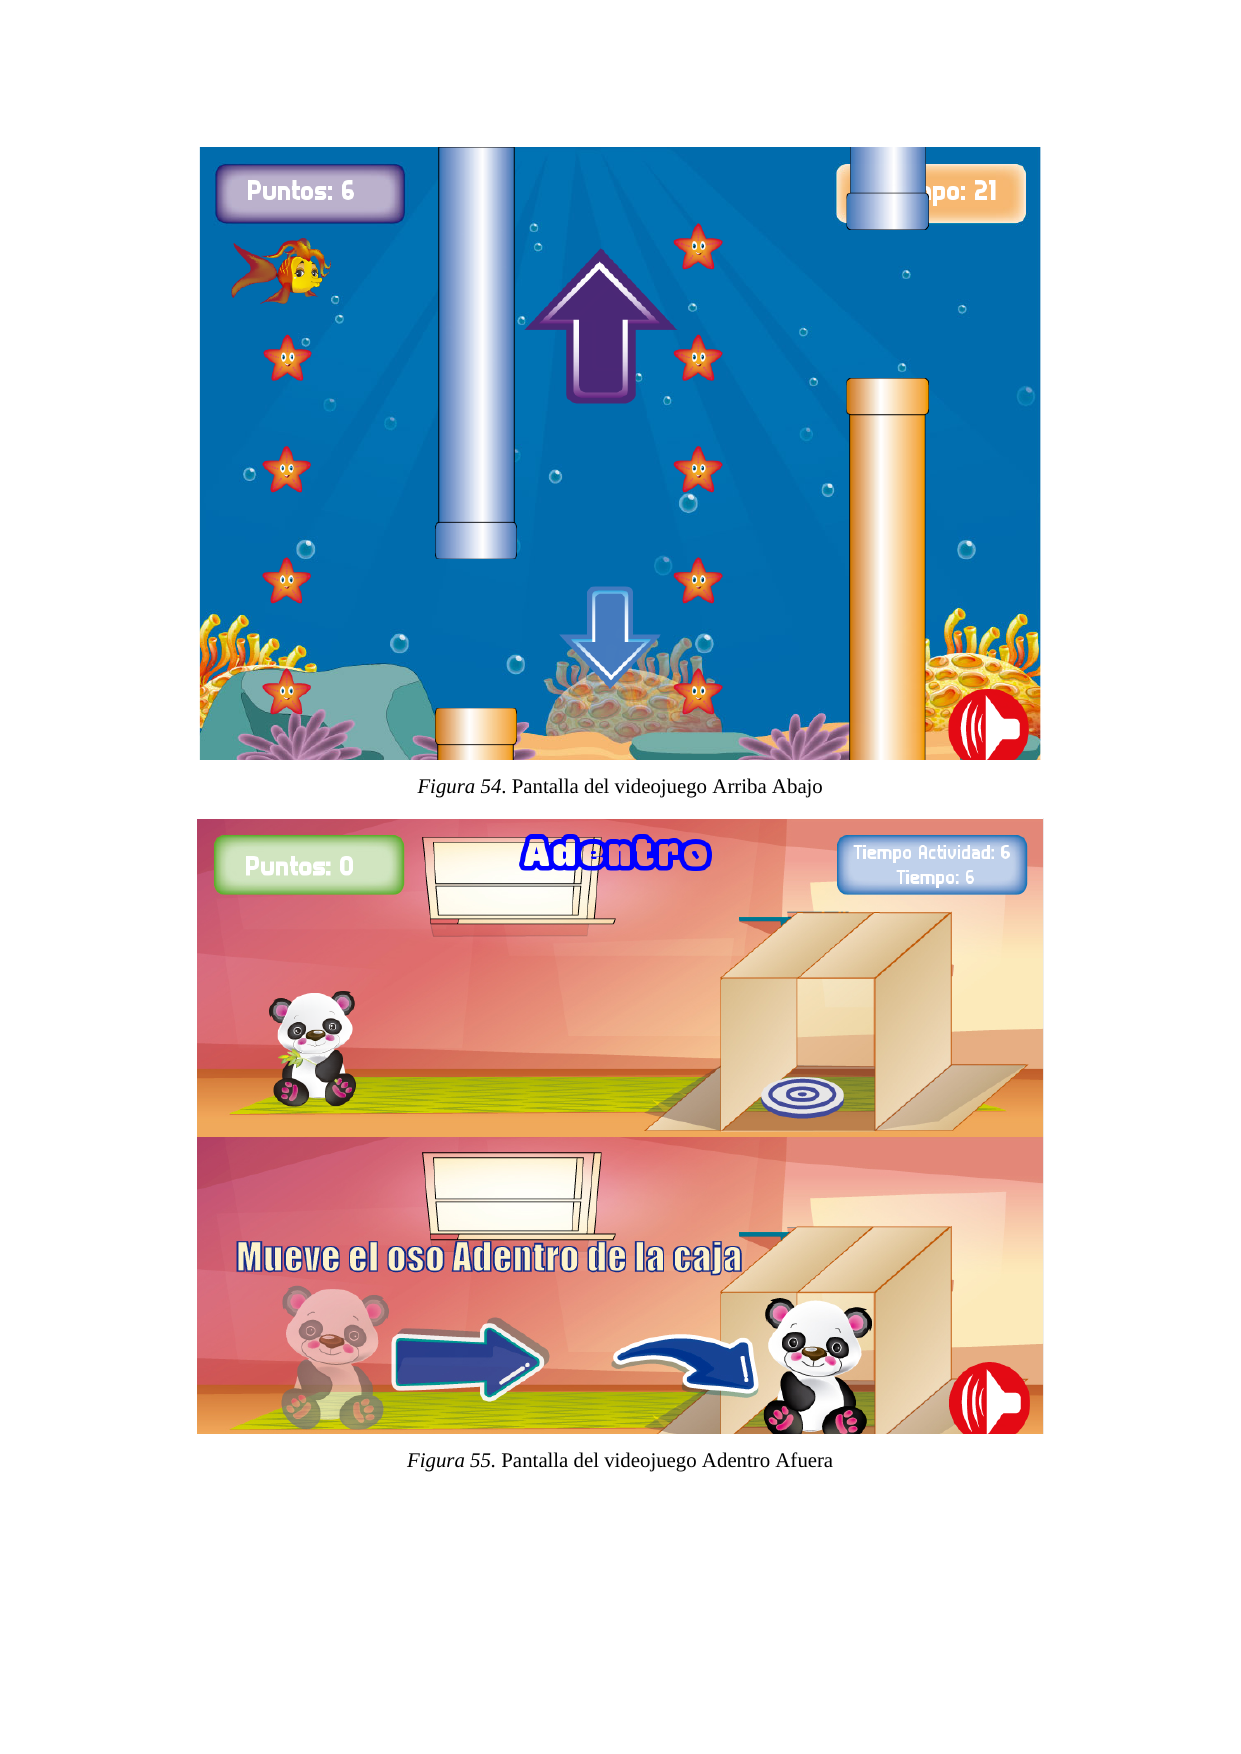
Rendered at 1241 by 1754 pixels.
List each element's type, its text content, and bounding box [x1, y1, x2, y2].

text Figura 55. Pantalla del videojuego Adentro Afuera [177, 1447, 1063, 1472]
picture [197, 818, 1044, 1434]
text Figura 54. Pantalla del videojuego Arriba Abajo [177, 774, 1063, 798]
picture [199, 147, 1041, 760]
